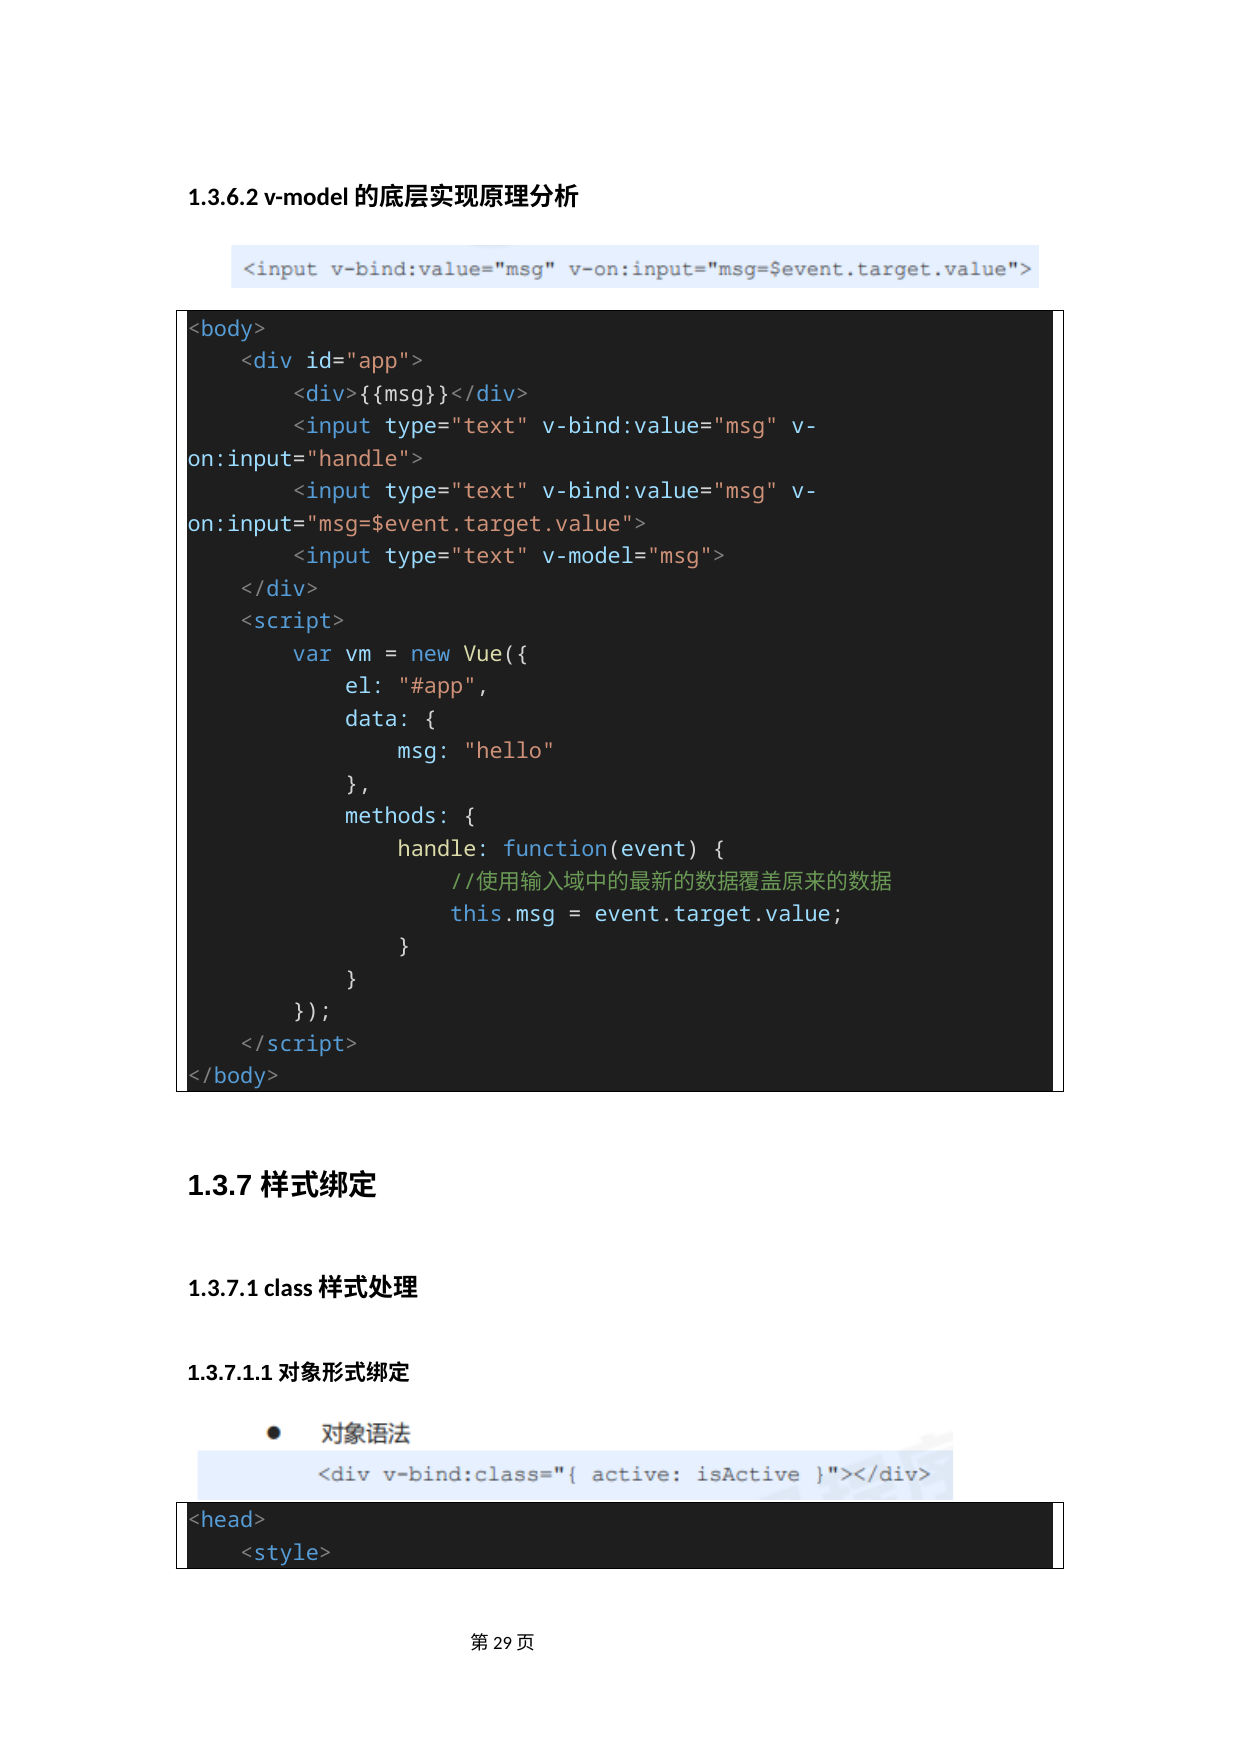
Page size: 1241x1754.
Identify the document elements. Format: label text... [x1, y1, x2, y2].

subtitle 1.3.7 样式绑定 [187, 1150, 1053, 1215]
subtitle 1.3.7.1 class样式处理 [187, 1253, 1053, 1318]
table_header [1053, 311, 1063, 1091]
picture [187, 1404, 954, 1500]
picture [231, 245, 1039, 288]
subtitle 1.3.6.2 v-model的底层实现原理分析 [187, 162, 1053, 227]
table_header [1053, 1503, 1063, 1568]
subtitle 1.3.7.1.1 对象形式绑定 [187, 1355, 1053, 1387]
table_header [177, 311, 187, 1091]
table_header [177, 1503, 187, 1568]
